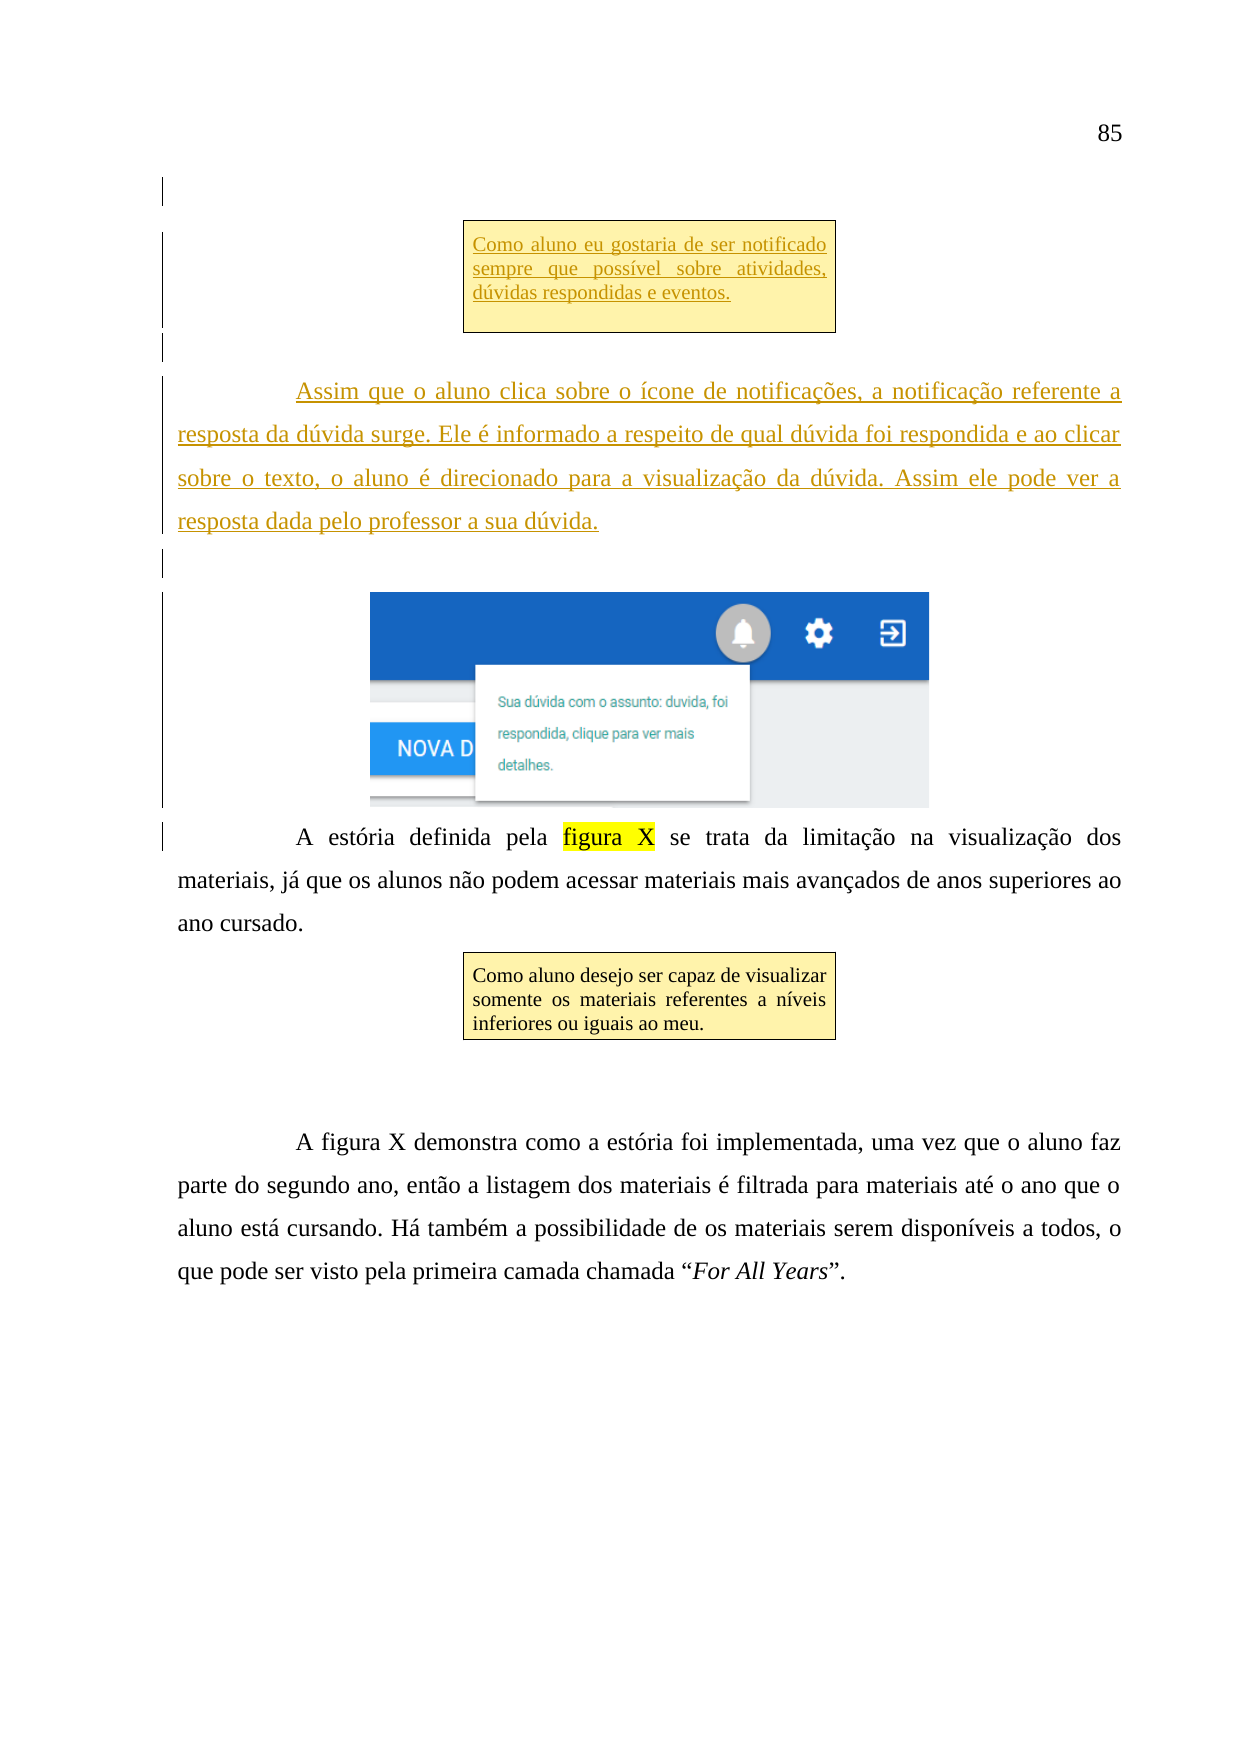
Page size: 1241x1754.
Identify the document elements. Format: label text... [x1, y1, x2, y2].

text A estória definida pela figura X se trata da limitação na visualização dos materiais, já que os alunos não podem acessar materiais mais avançados de anos superiores ao ano cursado. [177, 822, 1122, 937]
text Como aluno desejo ser capaz de visualizar somente os materiais referentes a níveis inferiores ou iguais ao meu. [464, 953, 835, 1039]
text A figura X demonstra como a estória foi implementada, uma vez que o aluno faz parte do segundo ano, então a listagem dos materiais é filtrada para materiais até o ano que o aluno está cursando. Há também a possibilidade de os materiais serem disponíveis a todos, o que pode ser visto pela primeira camada chamada “For All Years”. [177, 1127, 1122, 1285]
picture [370, 592, 930, 808]
